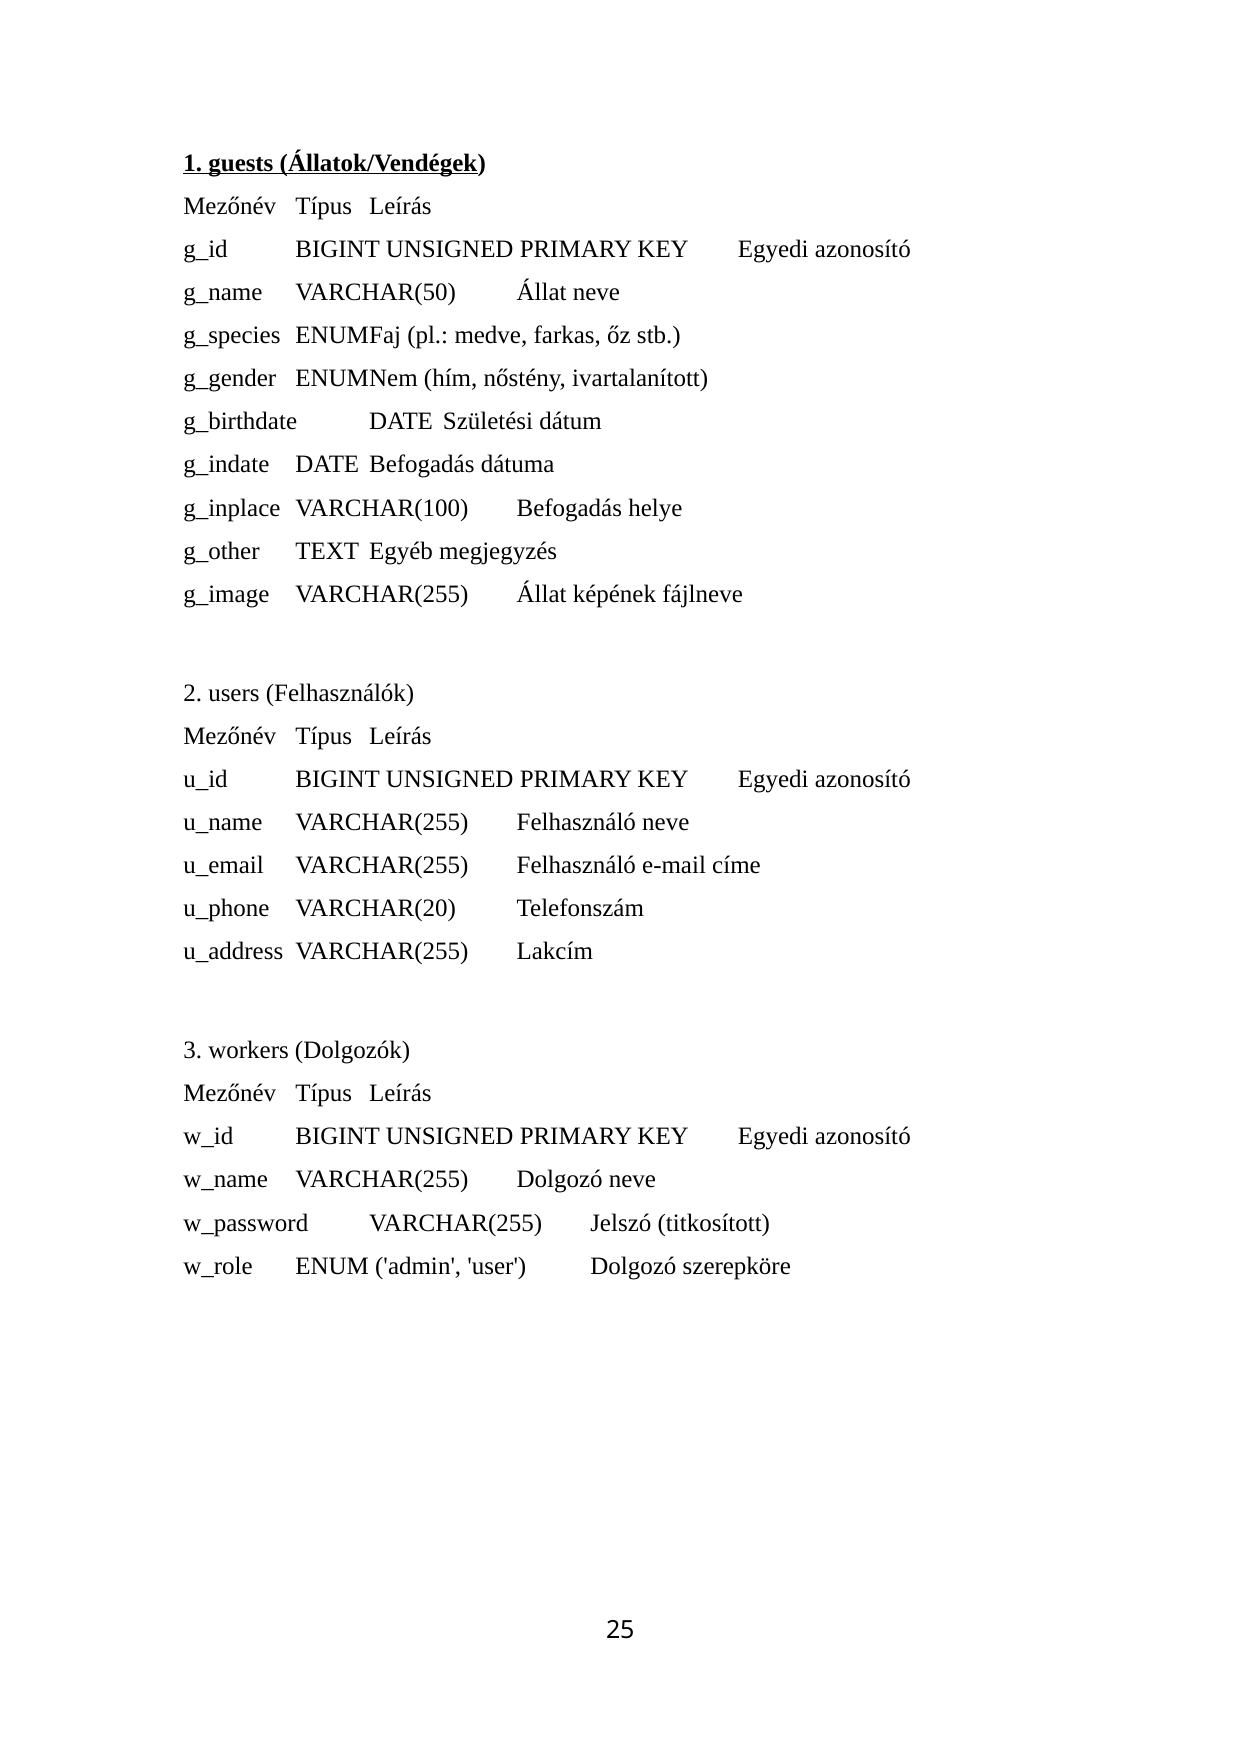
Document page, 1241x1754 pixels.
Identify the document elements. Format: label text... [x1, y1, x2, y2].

text g_species ENUM Faj (pl.: medve, farkas, őz stb.) [148, 320, 1093, 349]
text u_phone VARCHAR(20) Telefonszám [148, 893, 1093, 922]
text 2. users (Felhasználók) [148, 678, 1093, 706]
text g_gender ENUM Nem (hím, nőstény, ivartalanított) [148, 363, 1093, 392]
text u_name VARCHAR(255) Felhasználó neve [148, 807, 1093, 836]
text u_address VARCHAR(255) Lakcím [148, 936, 1093, 965]
text 1. guests (Állatok/Vendégek) [148, 148, 1093, 176]
text Mezőnév Típus Leírás [148, 191, 1093, 219]
text Mezőnév Típus Leírás [148, 721, 1093, 749]
text g_other TEXT Egyéb megjegyzés [148, 536, 1093, 564]
text u_id BIGINT UNSIGNED PRIMARY KEY Egyedi azonosító [148, 764, 1093, 793]
text w_role ENUM ('admin', 'user') Dolgozó szerepköre [148, 1251, 1093, 1279]
text w_name VARCHAR(255) Dolgozó neve [148, 1164, 1093, 1193]
text w_password VARCHAR(255) Jelszó (titkosított) [148, 1208, 1093, 1236]
text g_birthdate DATE Születési dátum [148, 406, 1093, 435]
text u_email VARCHAR(255) Felhasználó e-mail címe [148, 850, 1093, 879]
text g_image VARCHAR(255) Állat képének fájlneve [148, 579, 1093, 608]
text 3. workers (Dolgozók) [148, 1035, 1093, 1064]
text w_id BIGINT UNSIGNED PRIMARY KEY Egyedi azonosító [148, 1121, 1093, 1150]
text g_id BIGINT UNSIGNED PRIMARY KEY Egyedi azonosító [148, 234, 1093, 263]
text g_inplace VARCHAR(100) Befogadás helye [148, 493, 1093, 521]
text g_indate DATE Befogadás dátuma [148, 449, 1093, 478]
text Mezőnév Típus Leírás [148, 1078, 1093, 1107]
text g_name VARCHAR(50) Állat neve [148, 277, 1093, 306]
